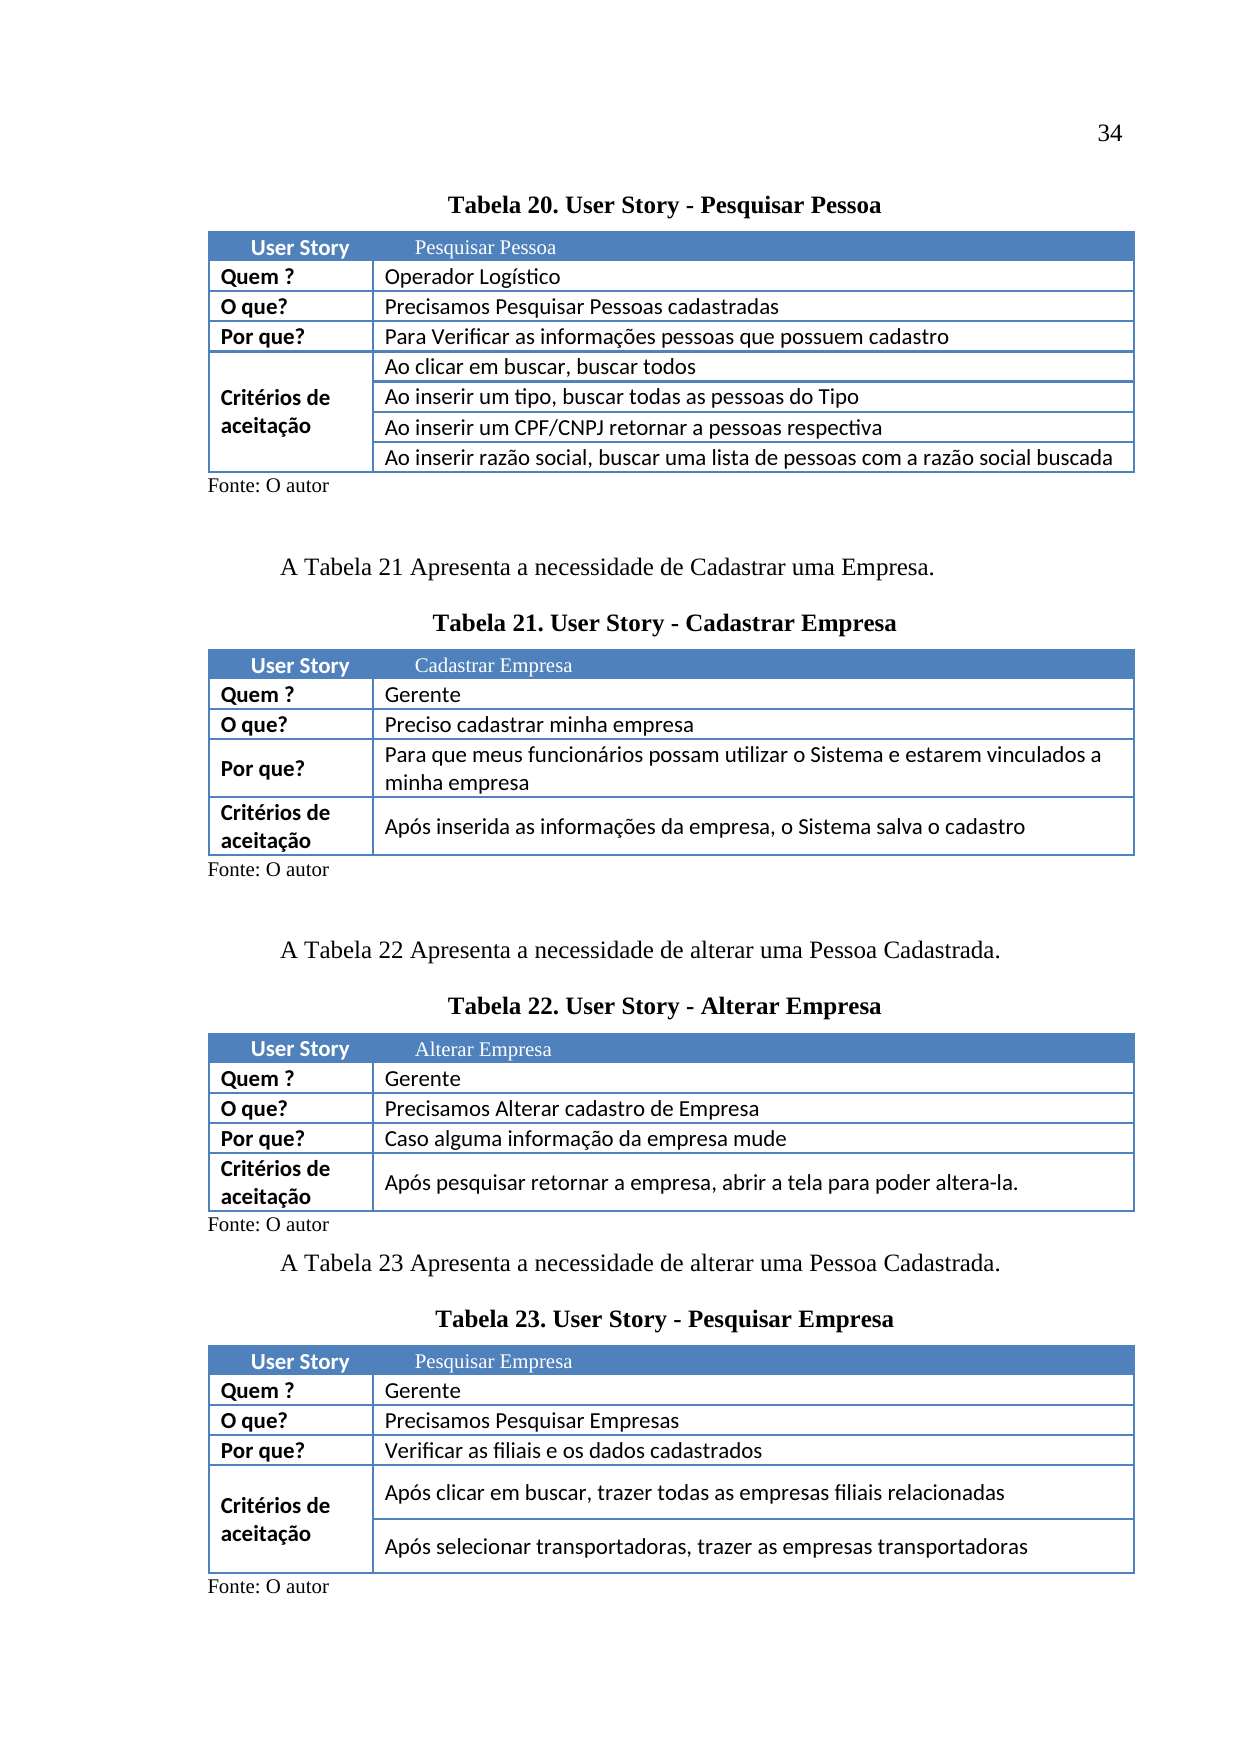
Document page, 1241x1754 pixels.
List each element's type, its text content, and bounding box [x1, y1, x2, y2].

table_header User Story [210, 233, 372, 261]
table_cell Após selecionar transportadoras, trazer as empresas transportadoras [374, 1520, 1133, 1572]
table_cell Gerente [374, 1064, 1133, 1092]
table_header User Story [210, 1347, 372, 1375]
table_cell Caso alguma informação da empresa mude [374, 1124, 1133, 1152]
table_cell Critérios de aceitação [210, 798, 372, 854]
table_header Pesquisar Empresa [374, 1347, 1133, 1375]
table_cell Ao inserir um CPF/CNPJ retornar a pessoas respectiva [374, 413, 1133, 441]
table_cell Gerente [374, 1376, 1133, 1404]
text Fonte: O autor [207, 1212, 1122, 1236]
text A Tabela 23 Apresenta a necessidade de alterar uma Pessoa Cadastrada. [207, 1248, 1122, 1277]
table_cell Ao inserir um tipo, buscar todas as pessoas do Tipo [374, 383, 1133, 411]
table_cell Quem ? [210, 1376, 372, 1404]
text Tabela 20. User Story - Pesquisar Pessoa [207, 190, 1122, 218]
table_cell Ao inserir razão social, buscar uma lista de pessoas com a razão social buscada [374, 443, 1133, 471]
text Fonte: O autor [207, 856, 1122, 881]
table_cell Para que meus funcionários possam utilizar o Sistema e estarem vinculados a minha empresa [374, 740, 1133, 796]
table_cell Critérios de aceitação [210, 353, 372, 471]
table_cell Após clicar em buscar, trazer todas as empresas filiais relacionadas [374, 1466, 1133, 1518]
table_cell Por que? [210, 740, 372, 796]
table_cell Para Verificar as informações pessoas que possuem cadastro [374, 322, 1133, 350]
table_header User Story [210, 651, 372, 679]
table_cell Precisamos Pesquisar Empresas [374, 1406, 1133, 1434]
table_cell Após pesquisar retornar a empresa, abrir a tela para poder altera-la. [374, 1154, 1133, 1210]
text Fonte: O autor [207, 1574, 1122, 1598]
table_cell Preciso cadastrar minha empresa [374, 710, 1133, 738]
table_cell Quem ? [210, 262, 372, 290]
table_cell Ao clicar em buscar, buscar todos [374, 353, 1133, 380]
table_cell Após inserida as informações da empresa, o Sistema salva o cadastro [374, 798, 1133, 854]
table_cell Por que? [210, 322, 372, 350]
table_header Alterar Empresa [374, 1035, 1133, 1063]
text Tabela 21. User Story - Cadastrar Empresa [207, 608, 1122, 636]
table_cell Operador Logístico [374, 262, 1133, 290]
text A Tabela 21 Apresenta a necessidade de Cadastrar uma Empresa. [207, 552, 1122, 581]
table_cell Por que? [210, 1124, 372, 1152]
table_cell O que? [210, 1406, 372, 1434]
table_cell O que? [210, 1094, 372, 1122]
text A Tabela 22 Apresenta a necessidade de alterar uma Pessoa Cadastrada. [207, 936, 1122, 964]
table_cell Critérios de aceitação [210, 1466, 372, 1572]
table_cell Precisamos Alterar cadastro de Empresa [374, 1094, 1133, 1122]
table_header Cadastrar Empresa [374, 651, 1133, 679]
table_cell O que? [210, 710, 372, 738]
table_header User Story [210, 1035, 372, 1063]
table_cell Quem ? [210, 1064, 372, 1092]
table_cell Gerente [374, 680, 1133, 708]
text Tabela 23. User Story - Pesquisar Empresa [207, 1304, 1122, 1332]
table_cell Verificar as filiais e os dados cadastrados [374, 1436, 1133, 1464]
table_cell Precisamos Pesquisar Pessoas cadastradas [374, 292, 1133, 320]
table_cell O que? [210, 292, 372, 320]
table_cell Quem ? [210, 680, 372, 708]
table_header Pesquisar Pessoa [374, 233, 1133, 261]
table_cell Por que? [210, 1436, 372, 1464]
text Tabela 22. User Story - Alterar Empresa [207, 991, 1122, 1020]
text Fonte: O autor [207, 473, 1122, 497]
table_cell Critérios de aceitação [210, 1154, 372, 1210]
